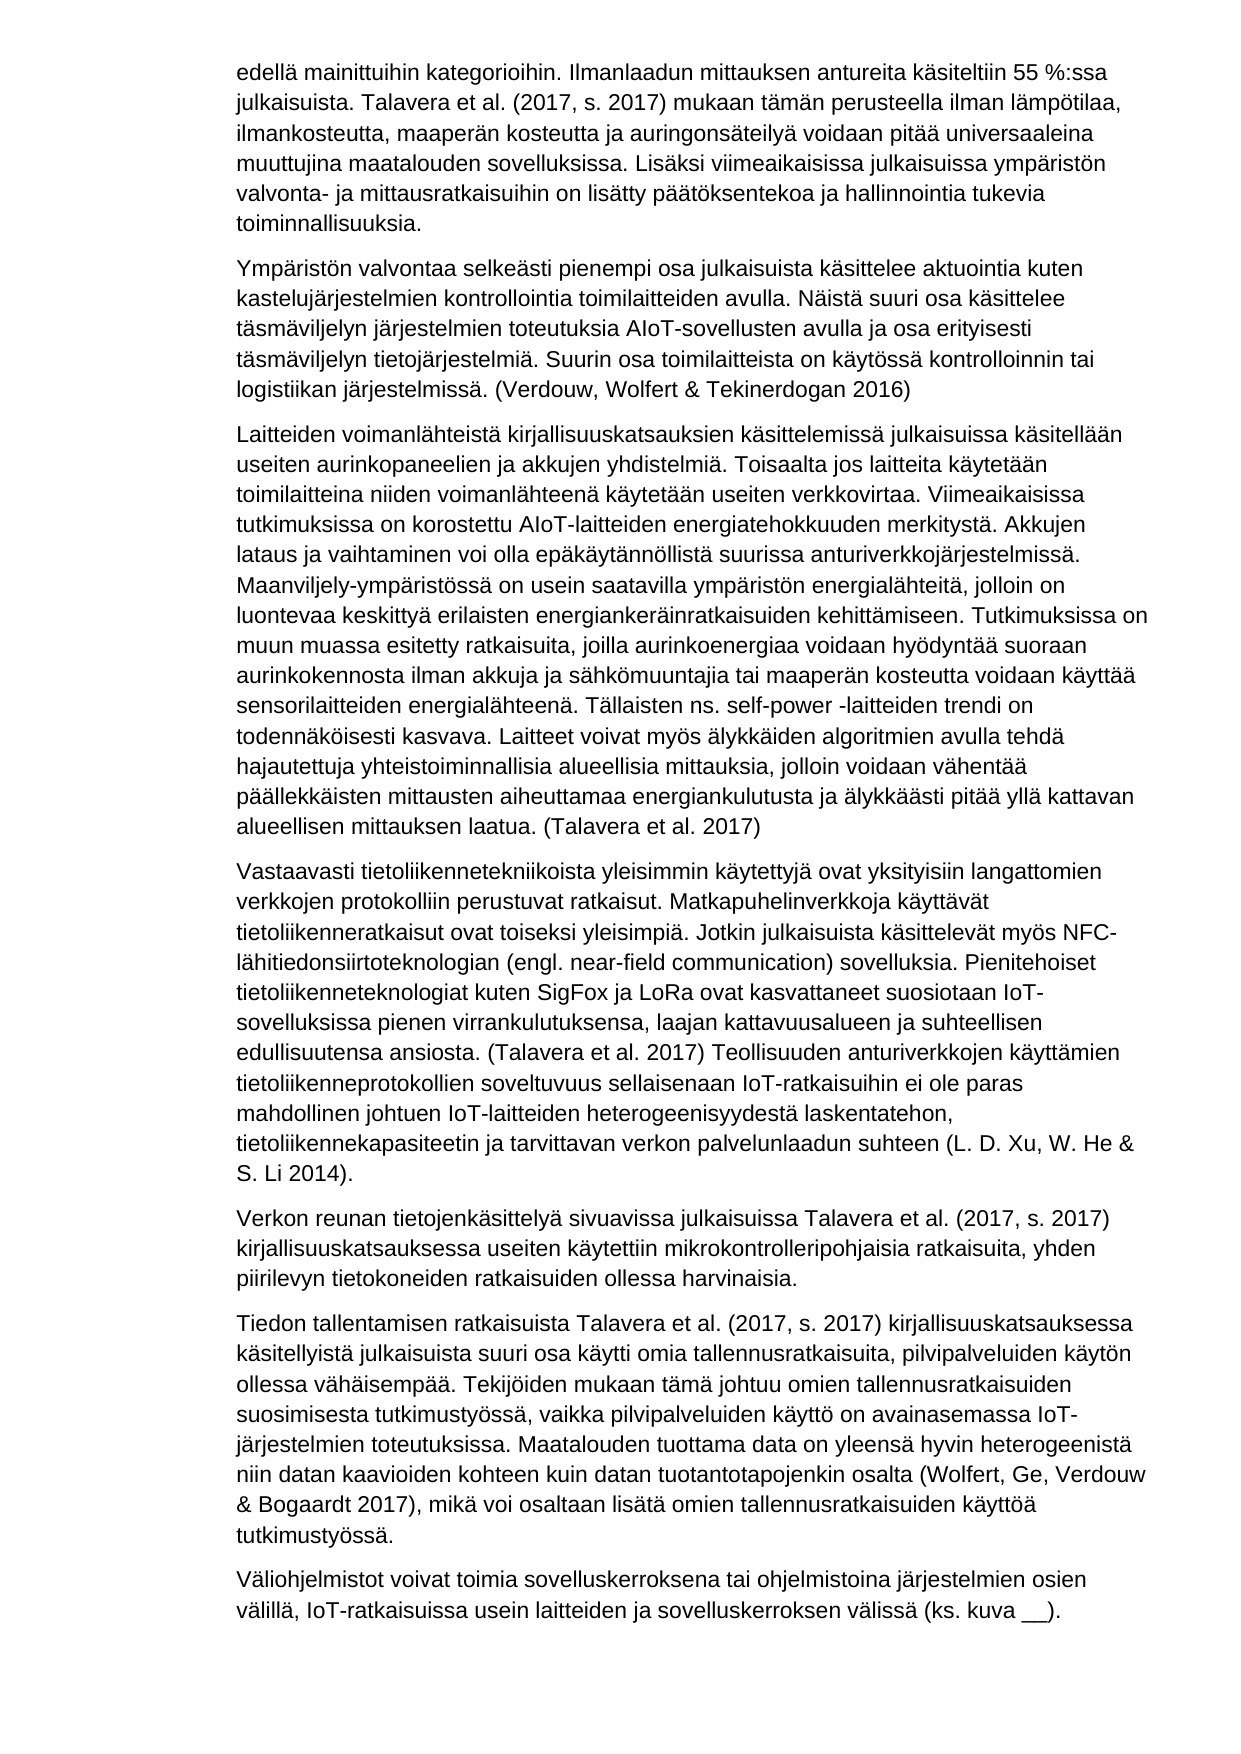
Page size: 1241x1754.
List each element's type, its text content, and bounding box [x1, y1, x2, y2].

text Laitteiden voimanlähteistä kirjallisuuskatsauksien käsittelemissä julkaisuissa käsitellään useiten aurinkopaneelien ja akkujen yhdistelmiä. Toisaalta jos laitteita käytetään toimilaitteina niiden voimanlähteenä käytetään useiten verkkovirtaa. Viimeaikaisissa tutkimuksissa on korostettu AIoT-laitteiden energiatehokkuuden merkitystä. Akkujen lataus ja vaihtaminen voi olla epäkäytännöllistä suurissa anturiverkkojärjestelmissä. Maanviljely-ympäristössä on usein saatavilla ympäristön energialähteitä, jolloin on luontevaa keskittyä erilaisten energiankeräinratkaisuiden kehittämiseen. Tutkimuksissa on muun muassa esitetty ratkaisuita, joilla aurinkoenergiaa voidaan hyödyntää suoraan aurinkokennosta ilman akkuja ja sähkömuuntajia tai maaperän kosteutta voidaan käyttää sensorilaitteiden energialähteenä. Tällaisten ns. self-power -laitteiden trendi on todennäköisesti kasvava. Laitteet voivat myös älykkäiden algoritmien avulla tehdä hajautettuja yhteistoiminnallisia alueellisia mittauksia, jolloin voidaan vähentää päällekkäisten mittausten aiheuttamaa energiankulutusta ja älykkäästi pitää yllä kattavan alueellisen mittauksen laatua. (Talavera et al. 2017) [236, 421, 1152, 839]
text Tiedon tallentamisen ratkaisuista Talavera et al. (2017, s. 2017) kirjallisuuskatsauksessa käsitellyistä julkaisuista suuri osa käytti omia tallennusratkaisuita, pilvipalveluiden käytön ollessa vähäisempää. Tekijöiden mukaan tämä johtuu omien tallennusratkaisuiden suosimisesta tutkimustyössä, vaikka pilvipalveluiden käyttö on avainasemassa IoT-järjestelmien toteutuksissa. Maatalouden tuottama data on yleensä hyvin heterogeenistä niin datan kaavioiden kohteen kuin datan tuotantotapojenkin osalta (Wolfert, Ge, Verdouw & Bogaardt 2017), mikä voi osaltaan lisätä omien tallennusratkaisuiden käyttöä tutkimustyössä. [236, 1310, 1152, 1548]
text Verkon reunan tietojenkäsittelyä sivuavissa julkaisuissa Talavera et al. (2017, s. 2017) kirjallisuuskatsauksessa useiten käytettiin mikrokontrolleripohjaisia ratkaisuita, yhden piirilevyn tietokoneiden ratkaisuiden ollessa harvinaisia. [236, 1205, 1152, 1292]
text Ympäristön valvontaa selkeästi pienempi osa julkaisuista käsittelee aktuointia kuten kastelujärjestelmien kontrollointia toimilaitteiden avulla. Näistä suuri osa käsittelee täsmäviljelyn järjestelmien toteutuksia AIoT-sovellusten avulla ja osa erityisesti täsmäviljelyn tietojärjestelmiä. Suurin osa toimilaitteista on käytössä kontrolloinnin tai logistiikan järjestelmissä. (Verdouw, Wolfert & Tekinerdogan 2016) [236, 255, 1152, 402]
text Vastaavasti tietoliikennetekniikoista yleisimmin käytettyjä ovat yksityisiin langattomien verkkojen protokolliin perustuvat ratkaisut. Matkapuhelinverkkoja käyttävät tietoliikenneratkaisut ovat toiseksi yleisimpiä. Jotkin julkaisuista käsittelevät myös NFC-lähitiedonsiirtoteknologian (engl. near-field communication) sovelluksia. Pienitehoiset tietoliikenneteknologiat kuten SigFox ja LoRa ovat kasvattaneet suosiotaan IoT-sovelluksissa pienen virrankulutuksensa, laajan kattavuusalueen ja suhteellisen edullisuutensa ansiosta. (Talavera et al. 2017) Teollisuuden anturiverkkojen käyttämien tietoliikenneprotokollien soveltuvuus sellaisenaan IoT-ratkaisuihin ei ole paras mahdollinen johtuen IoT-laitteiden heterogeenisyydestä laskentatehon, tietoliikennekapasiteetin ja tarvittavan verkon palvelunlaadun suhteen (L. D. Xu, W. He & S. Li 2014). [236, 858, 1152, 1186]
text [236, 59, 1152, 236]
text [236, 1566, 1152, 1623]
